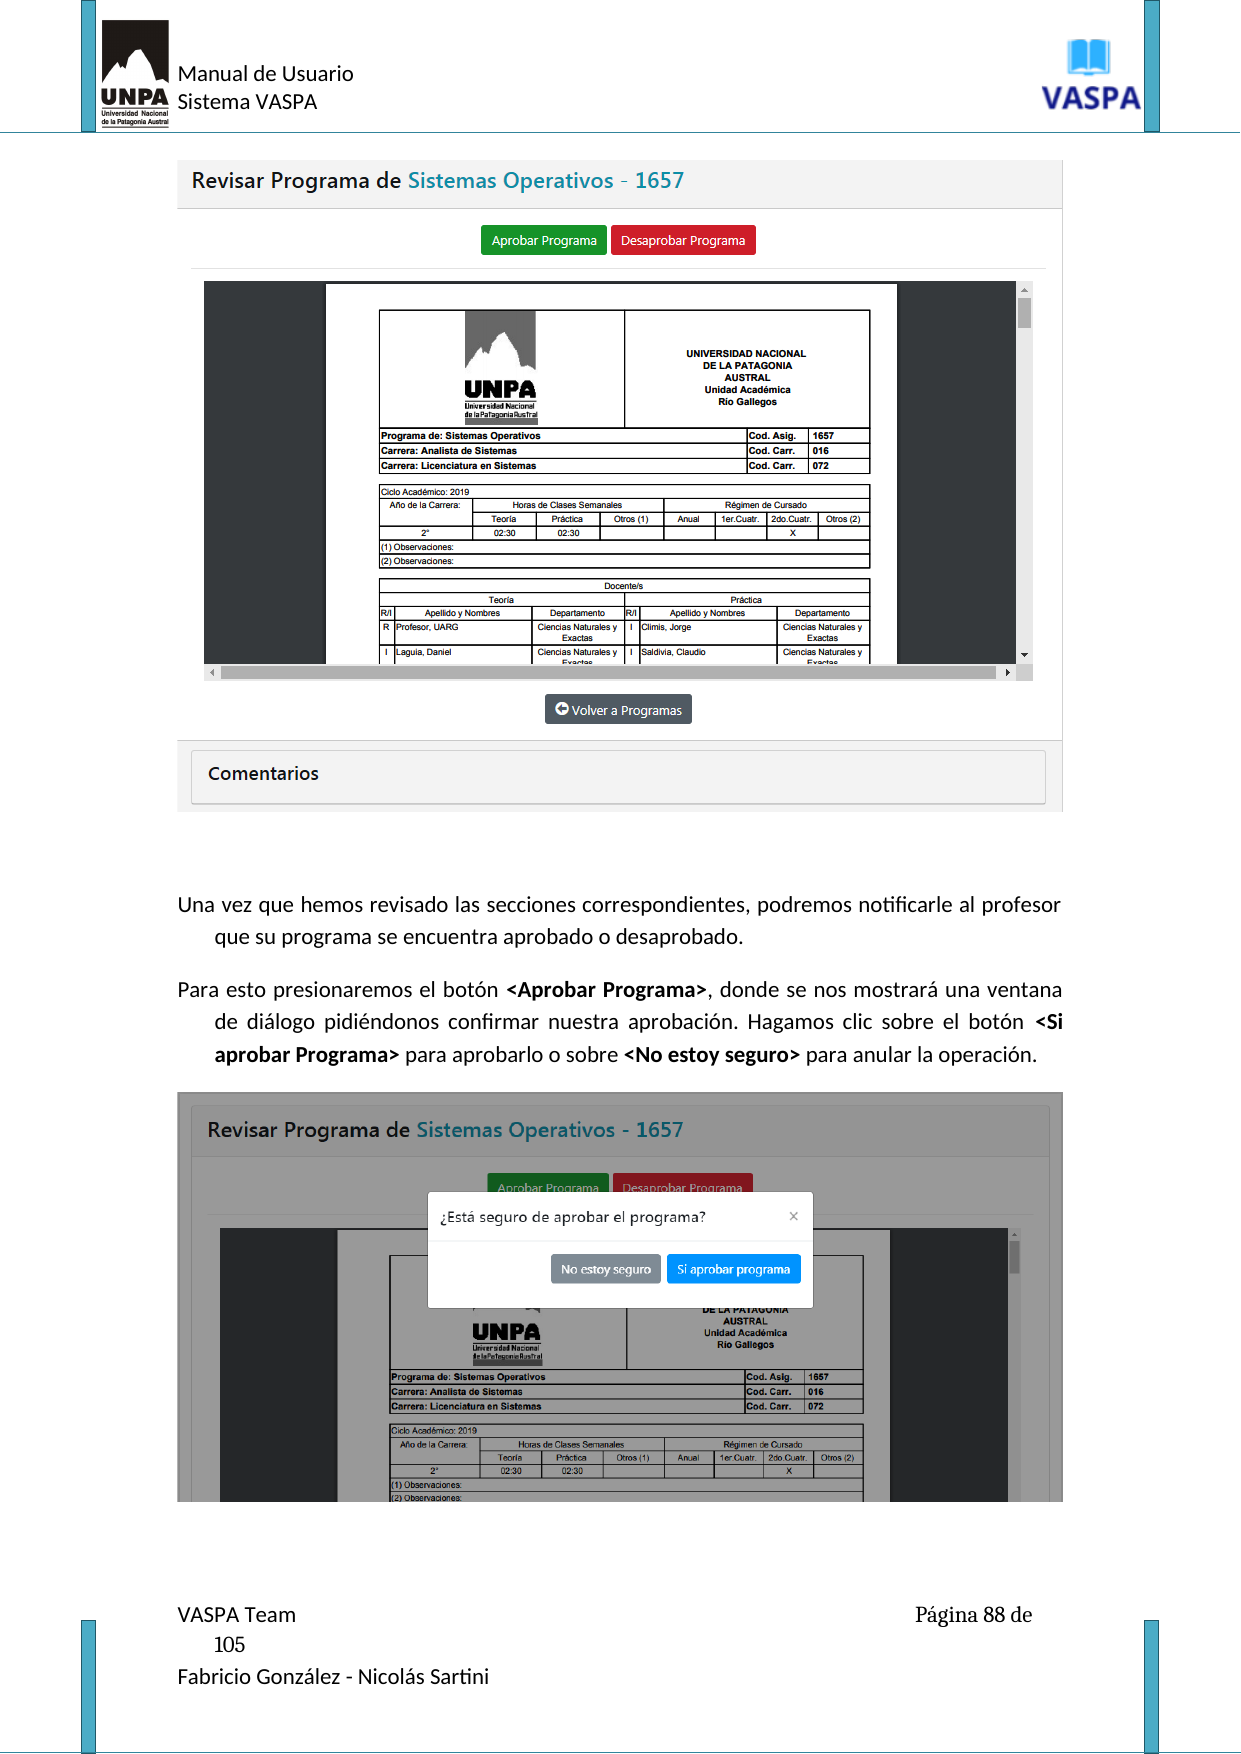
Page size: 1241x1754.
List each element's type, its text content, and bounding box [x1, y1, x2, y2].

picture [177, 160, 1063, 812]
picture [177, 1092, 1063, 1502]
picture [100, 18, 170, 129]
text Una vez que hemos revisado las secciones correspondientes, podremos notificarle al profesor que su programa se encuentra aprobado o desaprobado. [177, 890, 1063, 950]
text Para esto presionaremos el botón <Aprobar Programa>, donde se nos mostrará una ventana de diálogo pidiéndonos confirmar nuestra aprobación. Hagamos clic sobre el botón <Si aprobar Programa> para aprobarlo o sobre <No estoy seguro> para anular la operación. [177, 975, 1063, 1068]
picture [1036, 19, 1146, 129]
